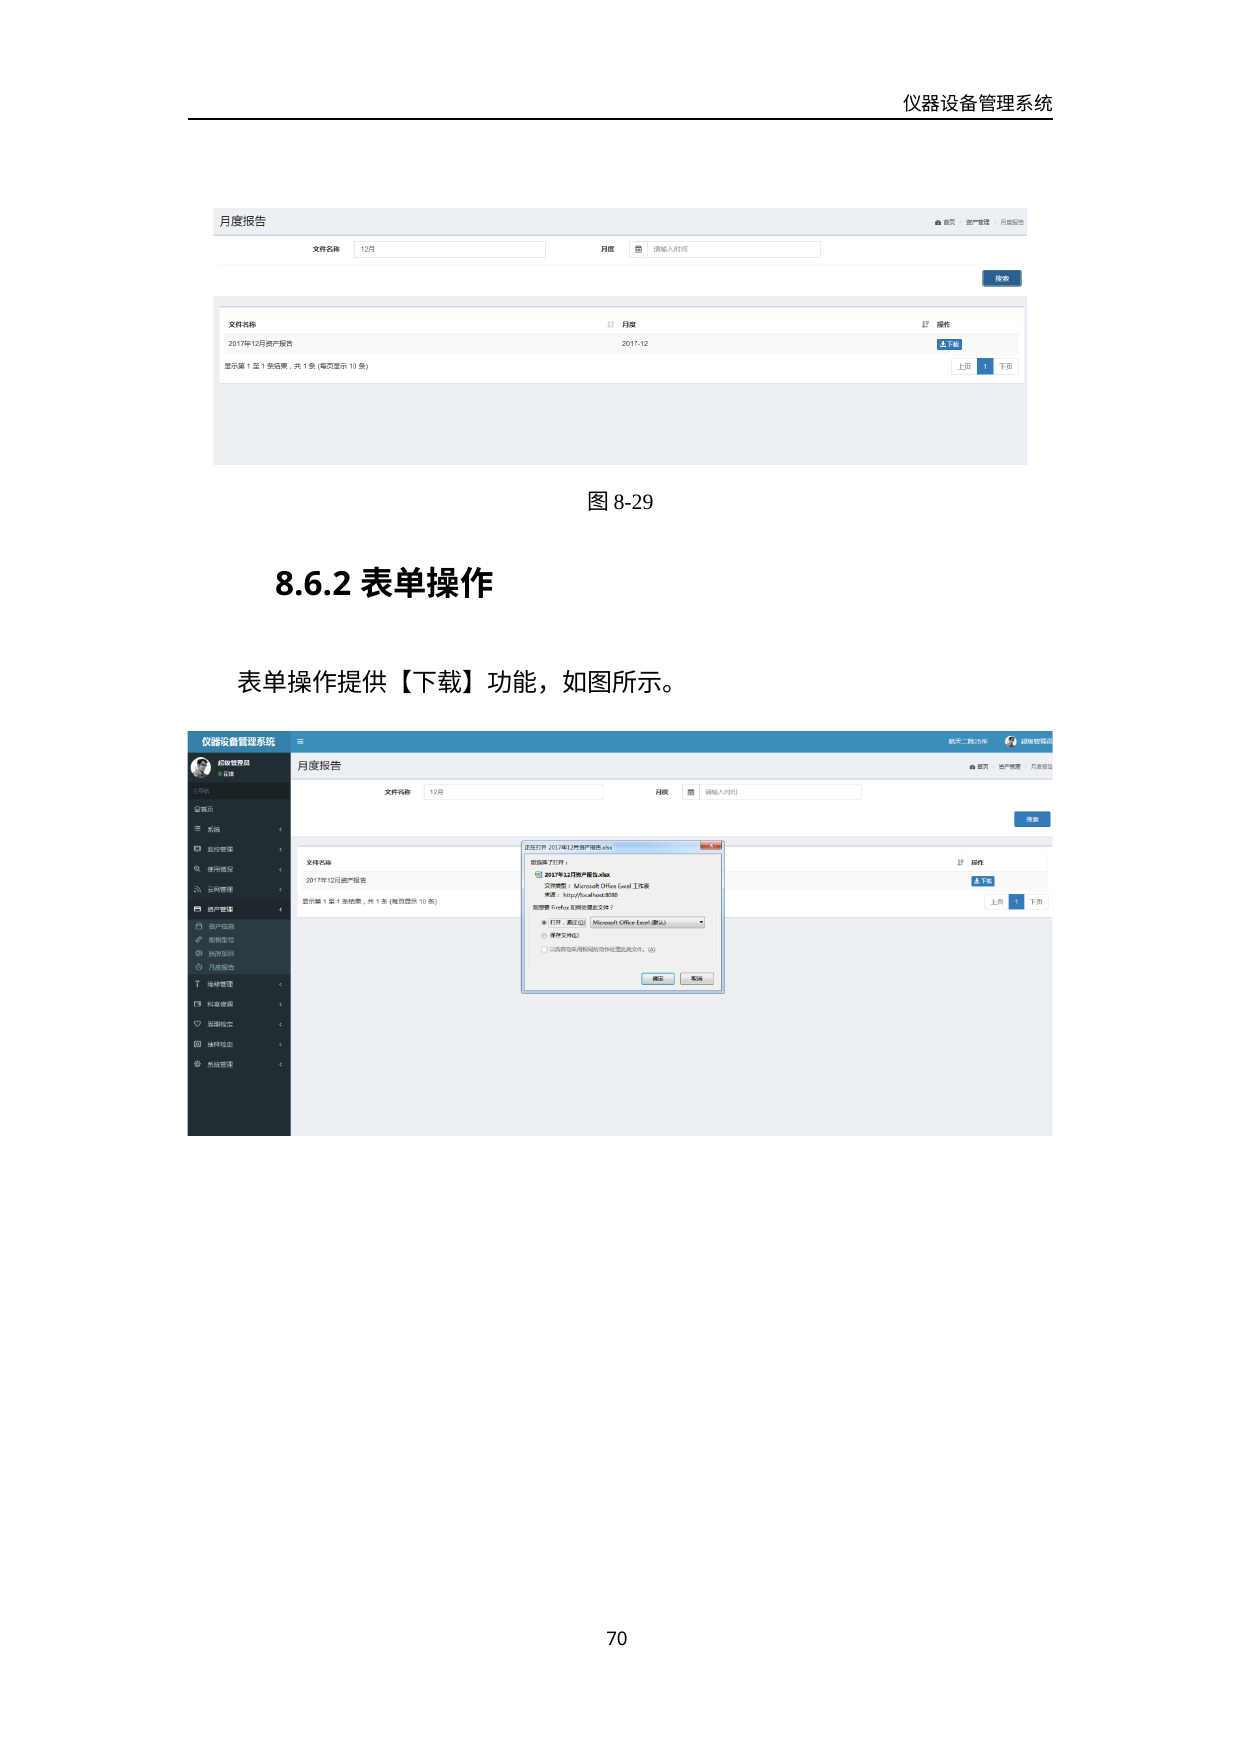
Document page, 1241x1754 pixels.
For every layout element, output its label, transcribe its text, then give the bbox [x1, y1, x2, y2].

text 表单操作提供【下载】功能，如图所示。 [187, 648, 1053, 713]
picture [187, 731, 1053, 1136]
text 图8-29 [187, 484, 1053, 516]
subtitle 8.6.2 表单操作 [275, 549, 1053, 614]
picture [213, 208, 1027, 465]
